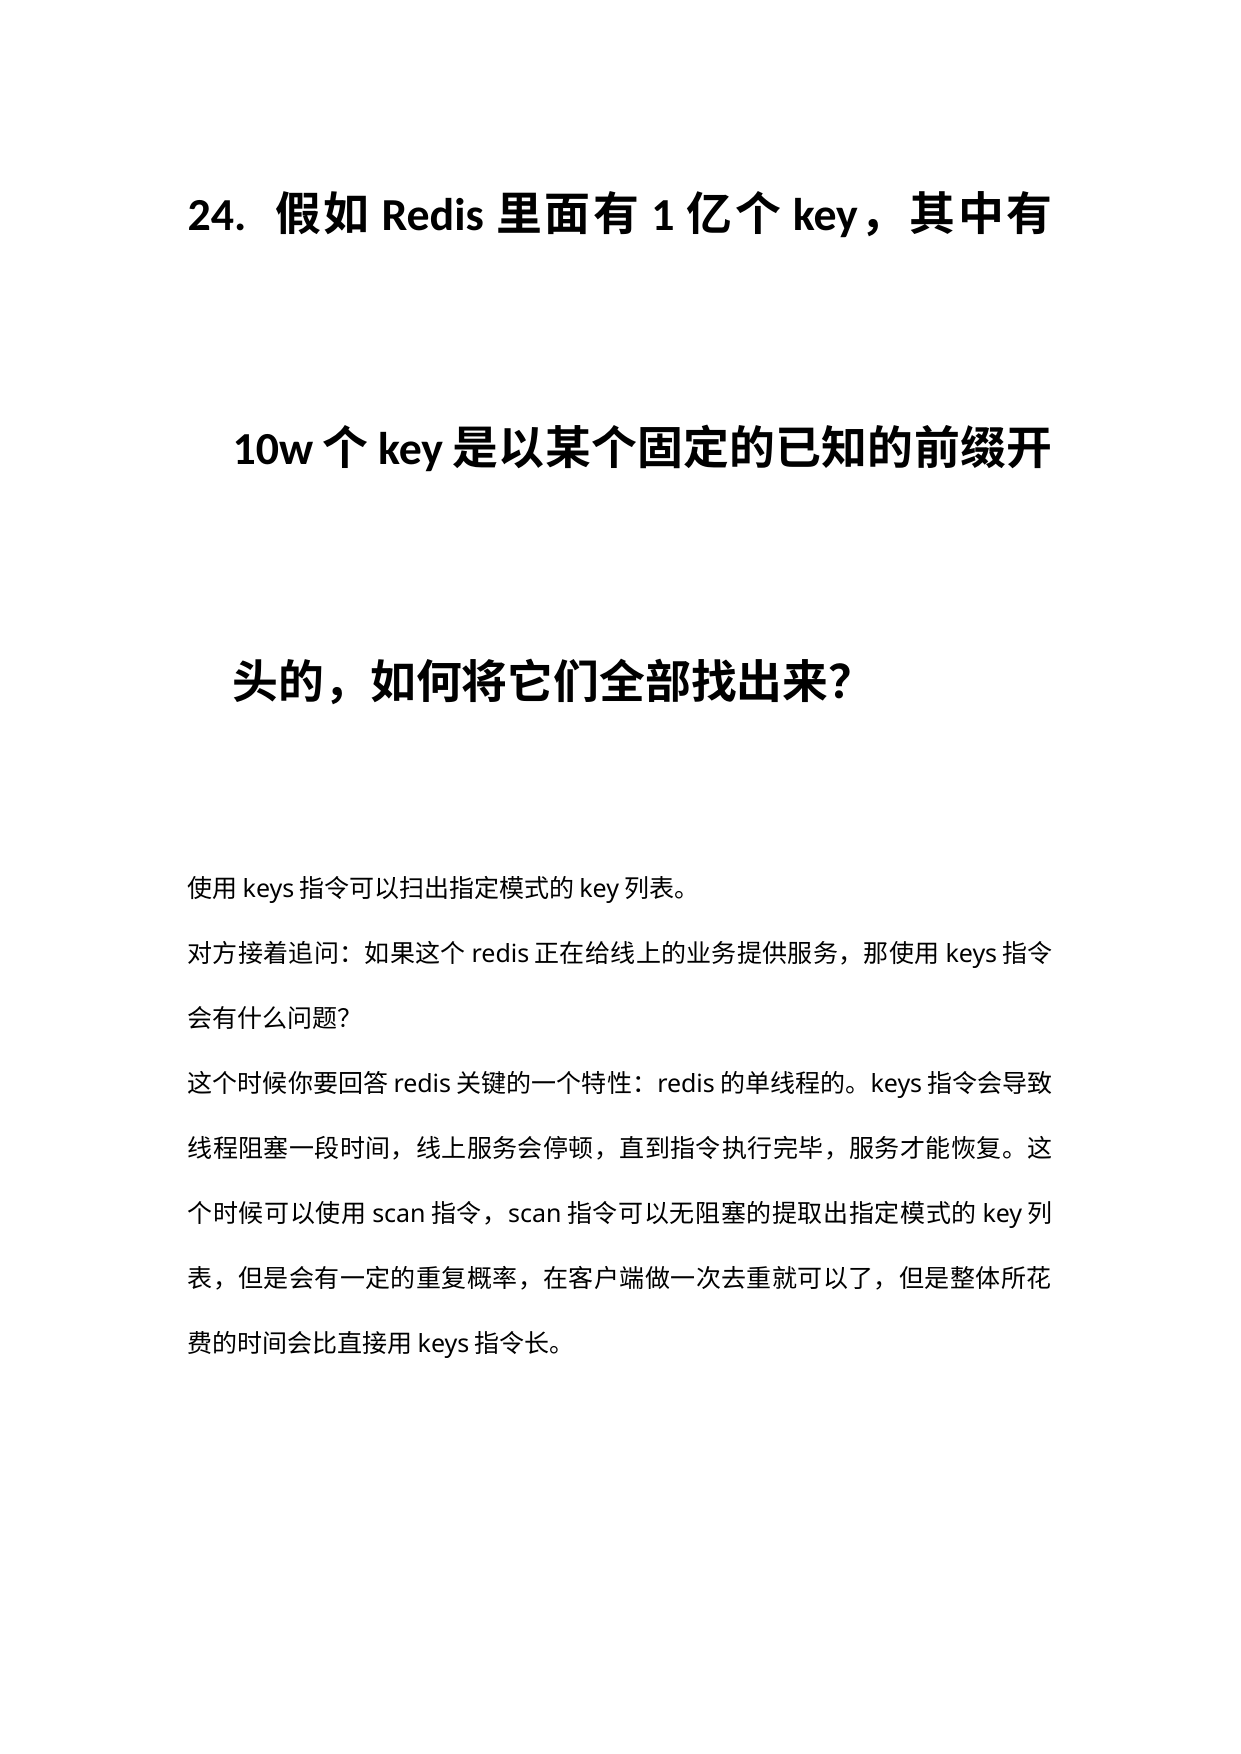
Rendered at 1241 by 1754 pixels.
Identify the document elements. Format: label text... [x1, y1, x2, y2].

text 使用keys指令可以扫出指定模式的key列表。 对方接着追问：如果这个redis正在给线上的业务提供服务，那使用keys指令会有什么问题？ 这个时候你要回答redis关键的一个特性：redis的单线程的。keys指令会导致线程阻塞一段时间，线上服务会停顿，直到指令执行完毕，服务才能恢复。这个时候可以使用scan指令，scan指令可以无阻塞的提取出指定模式的key列表，但是会有一定的重复概率，在客户端做一次去重就可以了，但是整体所花费的时间会比直接用keys指令长。 [187, 854, 1053, 1374]
subtitle 假如Redis里面有1亿个key，其中有10w个key是以某个固定的已知的前缀开头的，如何将它们全部找出来？ [187, 162, 1053, 727]
